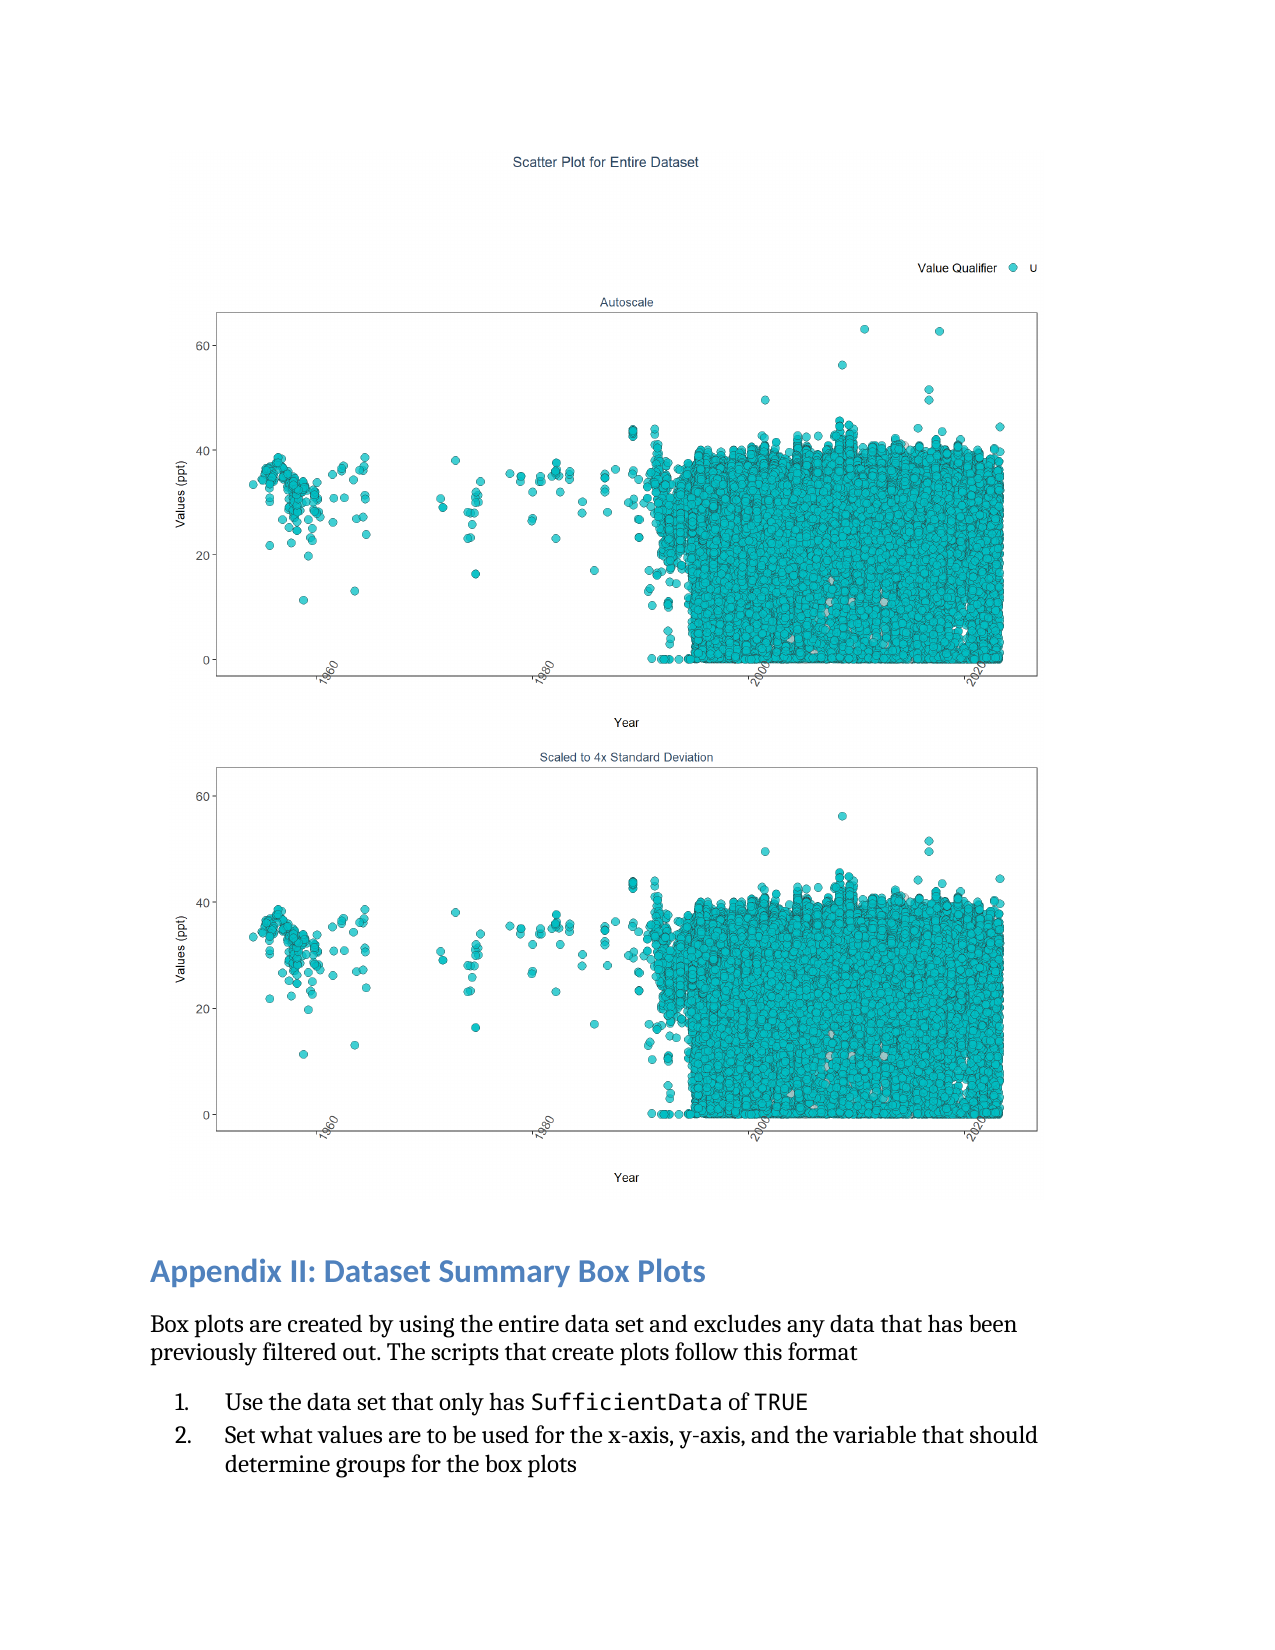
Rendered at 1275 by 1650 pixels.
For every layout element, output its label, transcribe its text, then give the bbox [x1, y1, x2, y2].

list Use the data set that only has SufficientData of TRUE [175, 1386, 1125, 1417]
list Set what values are to be used for the x-axis, y-axis, and the variable that should determine groups for the box plots [175, 1421, 1125, 1478]
subtitle Appendix II: Dataset Summary Box Plots [150, 1250, 1125, 1291]
text Box plots are created by using the entire data set and excludes any data that has been previously filtered out. The scripts that create plots follow this format [150, 1309, 1125, 1367]
picture [168, 150, 1044, 1200]
